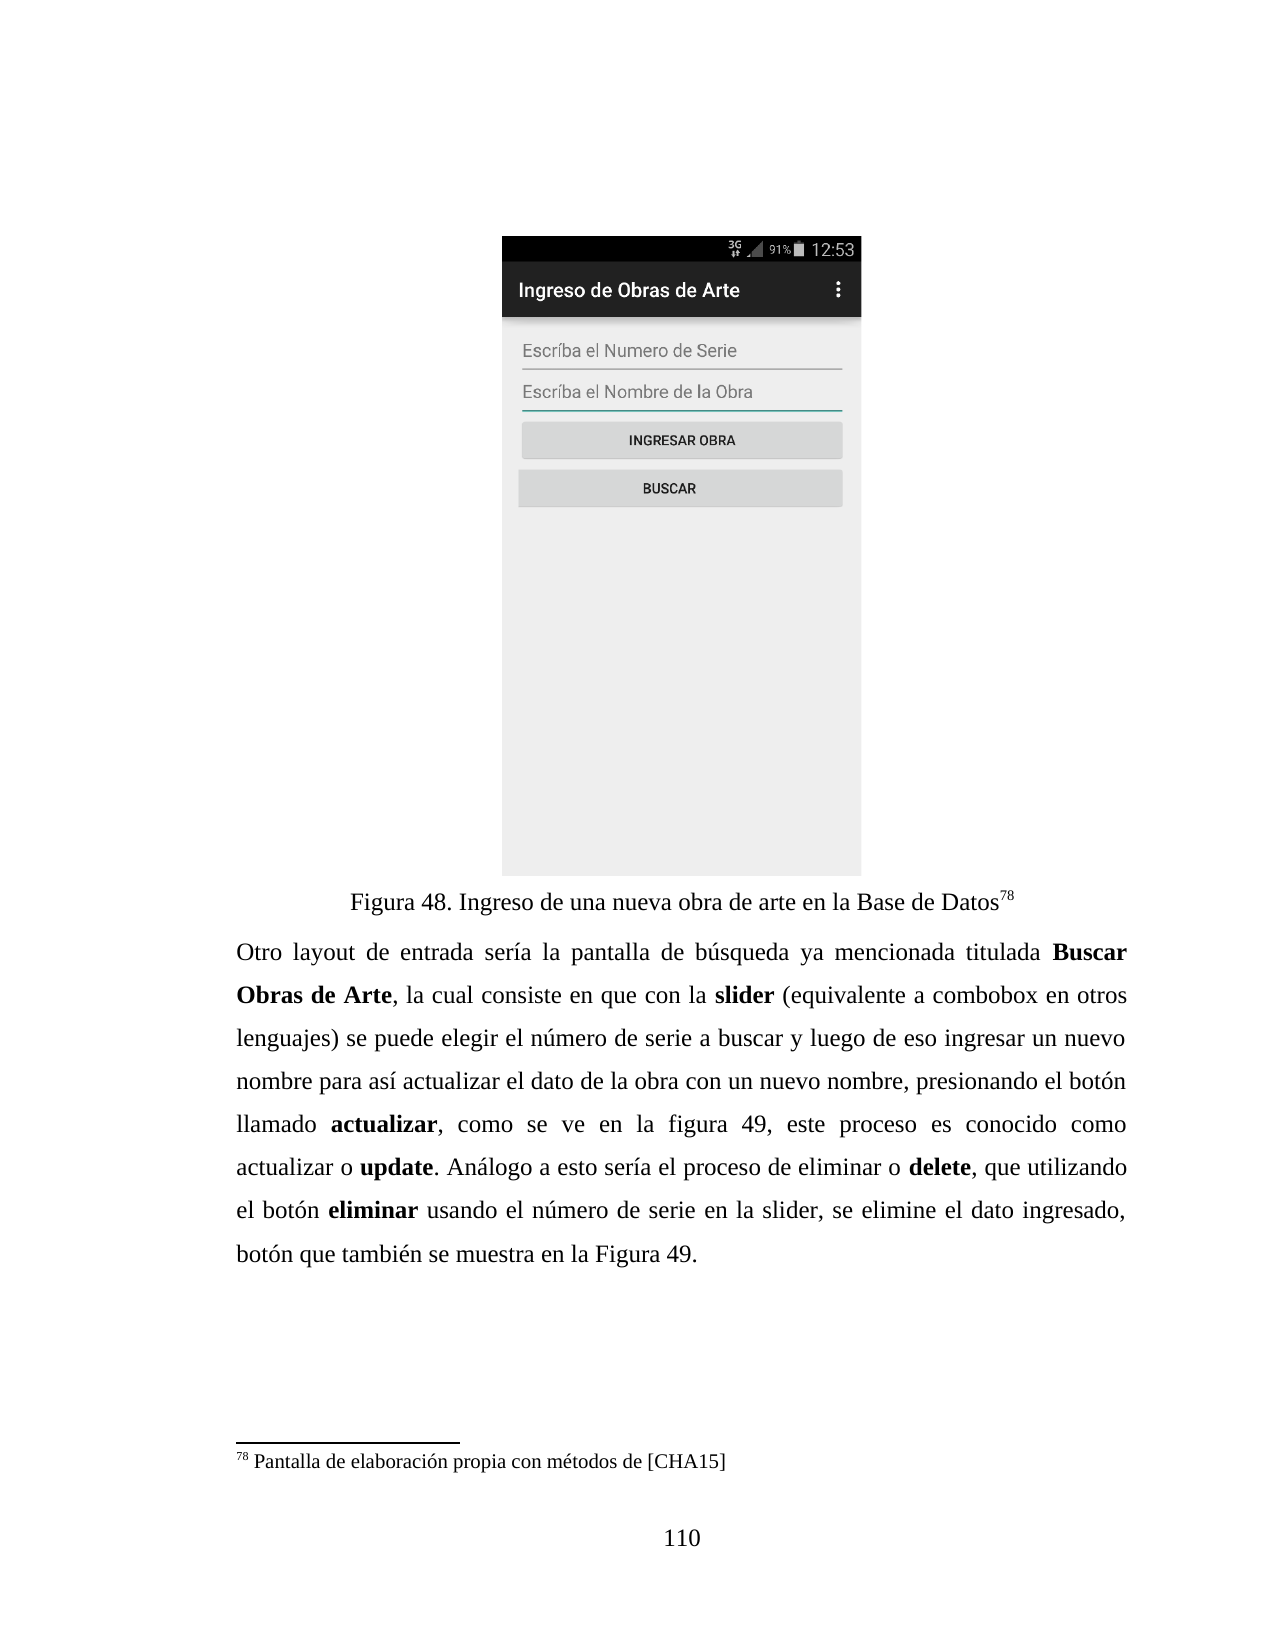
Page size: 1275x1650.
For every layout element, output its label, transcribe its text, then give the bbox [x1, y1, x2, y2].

text Otro layout de entrada sería la pantalla de búsqueda ya mencionada titulada Buscar Obras de Arte, la cual consiste en que con la slider (equivalente a combobox en otros lenguajes) se puede elegir el número de serie a buscar y luego de eso ingresar un nuevo nombre para así actualizar el dato de la obra con un nuevo nombre, presionando el botón llamado actualizar, como se ve en la figura 49, este proceso es conocido como actualizar o update. Análogo a esto sería el proceso de eliminar o delete, que utilizando el botón eliminar usando el número de serie en la slider, se elimine el dato ingresado, botón que también se muestra en la Figura 49. [236, 937, 1127, 1267]
picture [502, 236, 862, 876]
text Figura 48. Ingreso de una nueva obra de arte en la Base de Datos [236, 887, 1127, 916]
